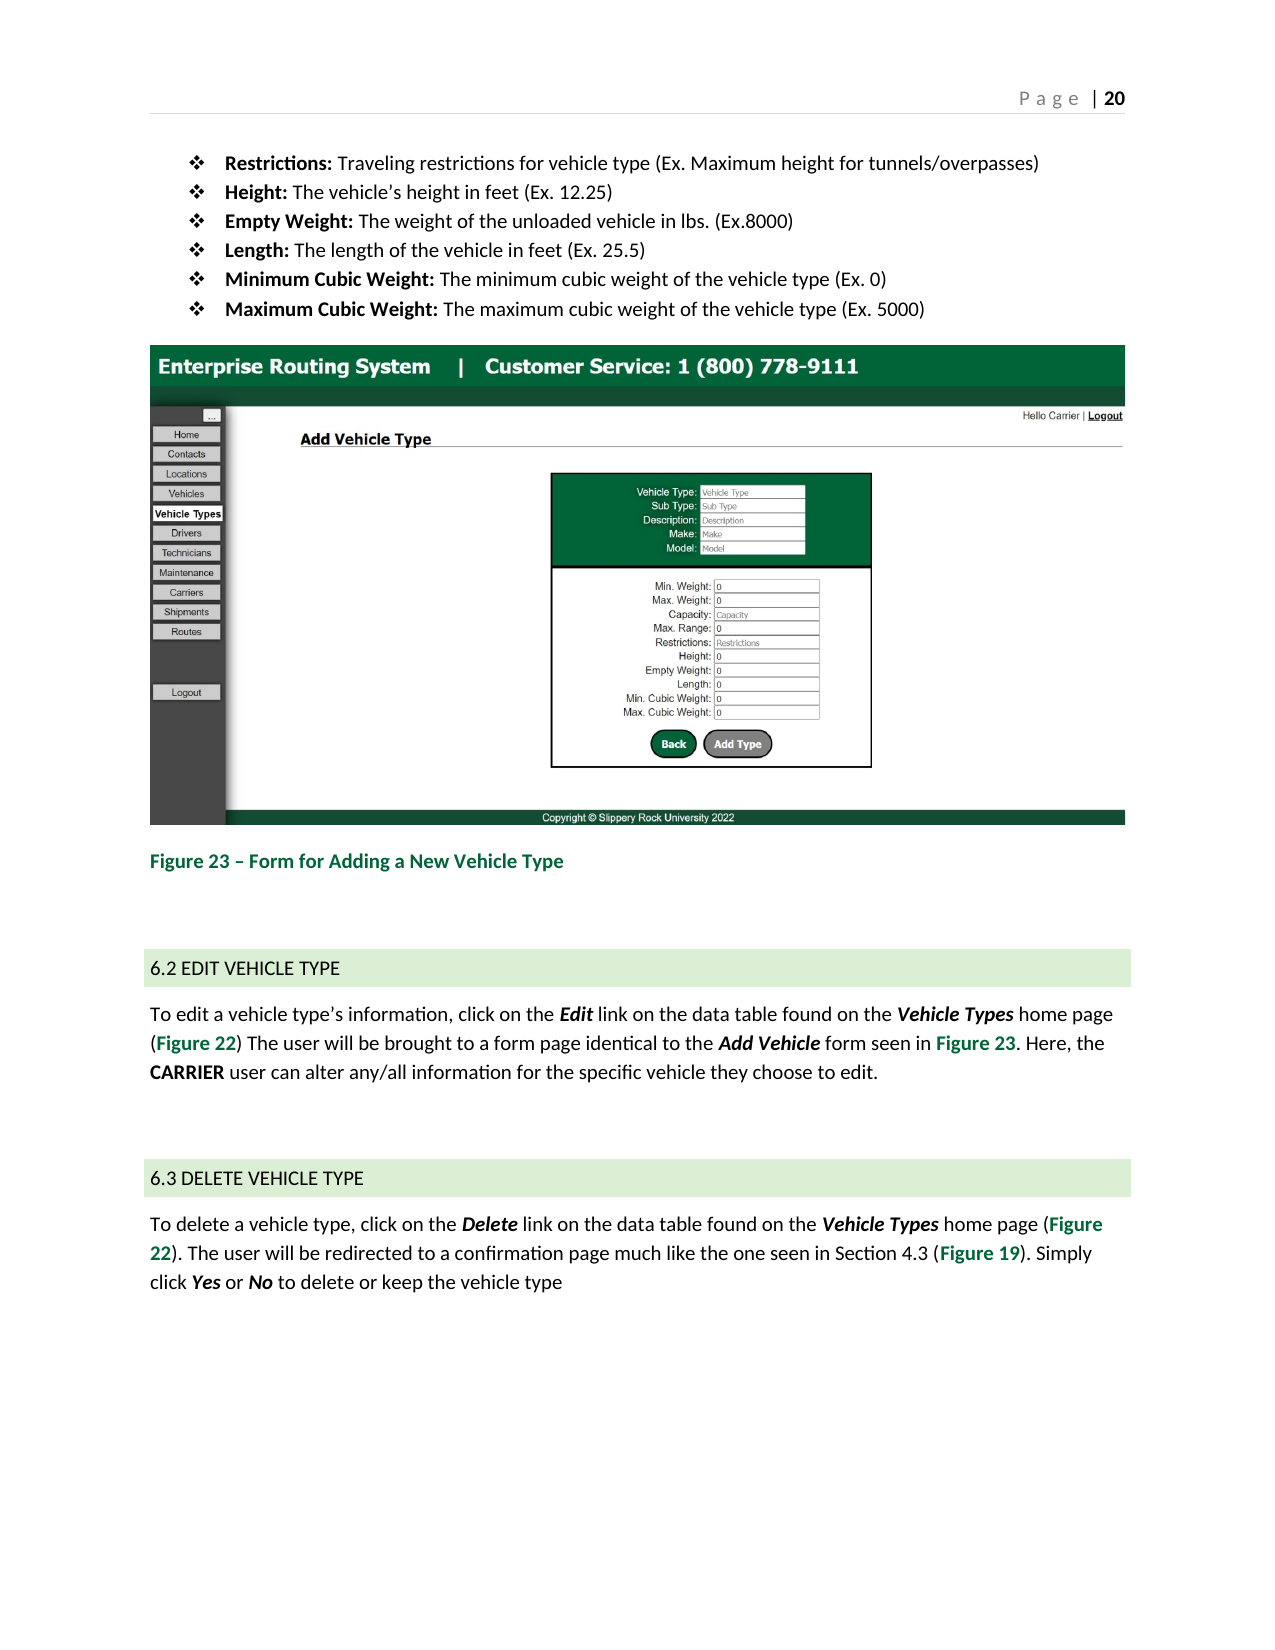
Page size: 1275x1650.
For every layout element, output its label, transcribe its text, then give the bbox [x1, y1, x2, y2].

text To edit a vehicle type’s information, click on the Edit link on the data table found on the Vehicle Types home page (Figure 22) The user will be brought to a form page identical to the Add Vehicle form seen in Figure 23. Here, the CARRIER user can alter any/all information for the specific vehicle they choose to edit. [150, 1001, 1125, 1084]
picture [150, 345, 1125, 825]
list Height: The vehicle’s height in feet (Ex. 12.25) [187, 179, 1125, 204]
list Maximum Cubic Weight: The maximum cubic weight of the vehicle type (Ex. 5000) [187, 296, 1125, 321]
text Figure 23 – Form for Adding a New Vehicle Type [150, 849, 1125, 874]
text 6.2 EDIT VEHICLE TYPE [150, 955, 1125, 980]
list Restrictions: Traveling restrictions for vehicle type (Ex. Maximum height for tunnels/overpasses) [187, 150, 1125, 175]
list Length: The length of the vehicle in feet (Ex. 25.5) [187, 237, 1125, 263]
list Minimum Cubic Weight: The minimum cubic weight of the vehicle type (Ex. 0) [187, 267, 1125, 292]
list Empty Weight: The weight of the unloaded vehicle in lbs. (Ex.8000) [187, 208, 1125, 234]
text 6.3 DELETE VEHICLE TYPE [150, 1165, 1125, 1191]
text To delete a vehicle type, click on the Delete link on the data table found on the Vehicle Types home page (Figure 22). The user will be redirected to a confirmation page much like the one seen in Section 4.3 (Figure 19). Simply click Yes or No to delete or keep the vehicle type [150, 1211, 1125, 1295]
